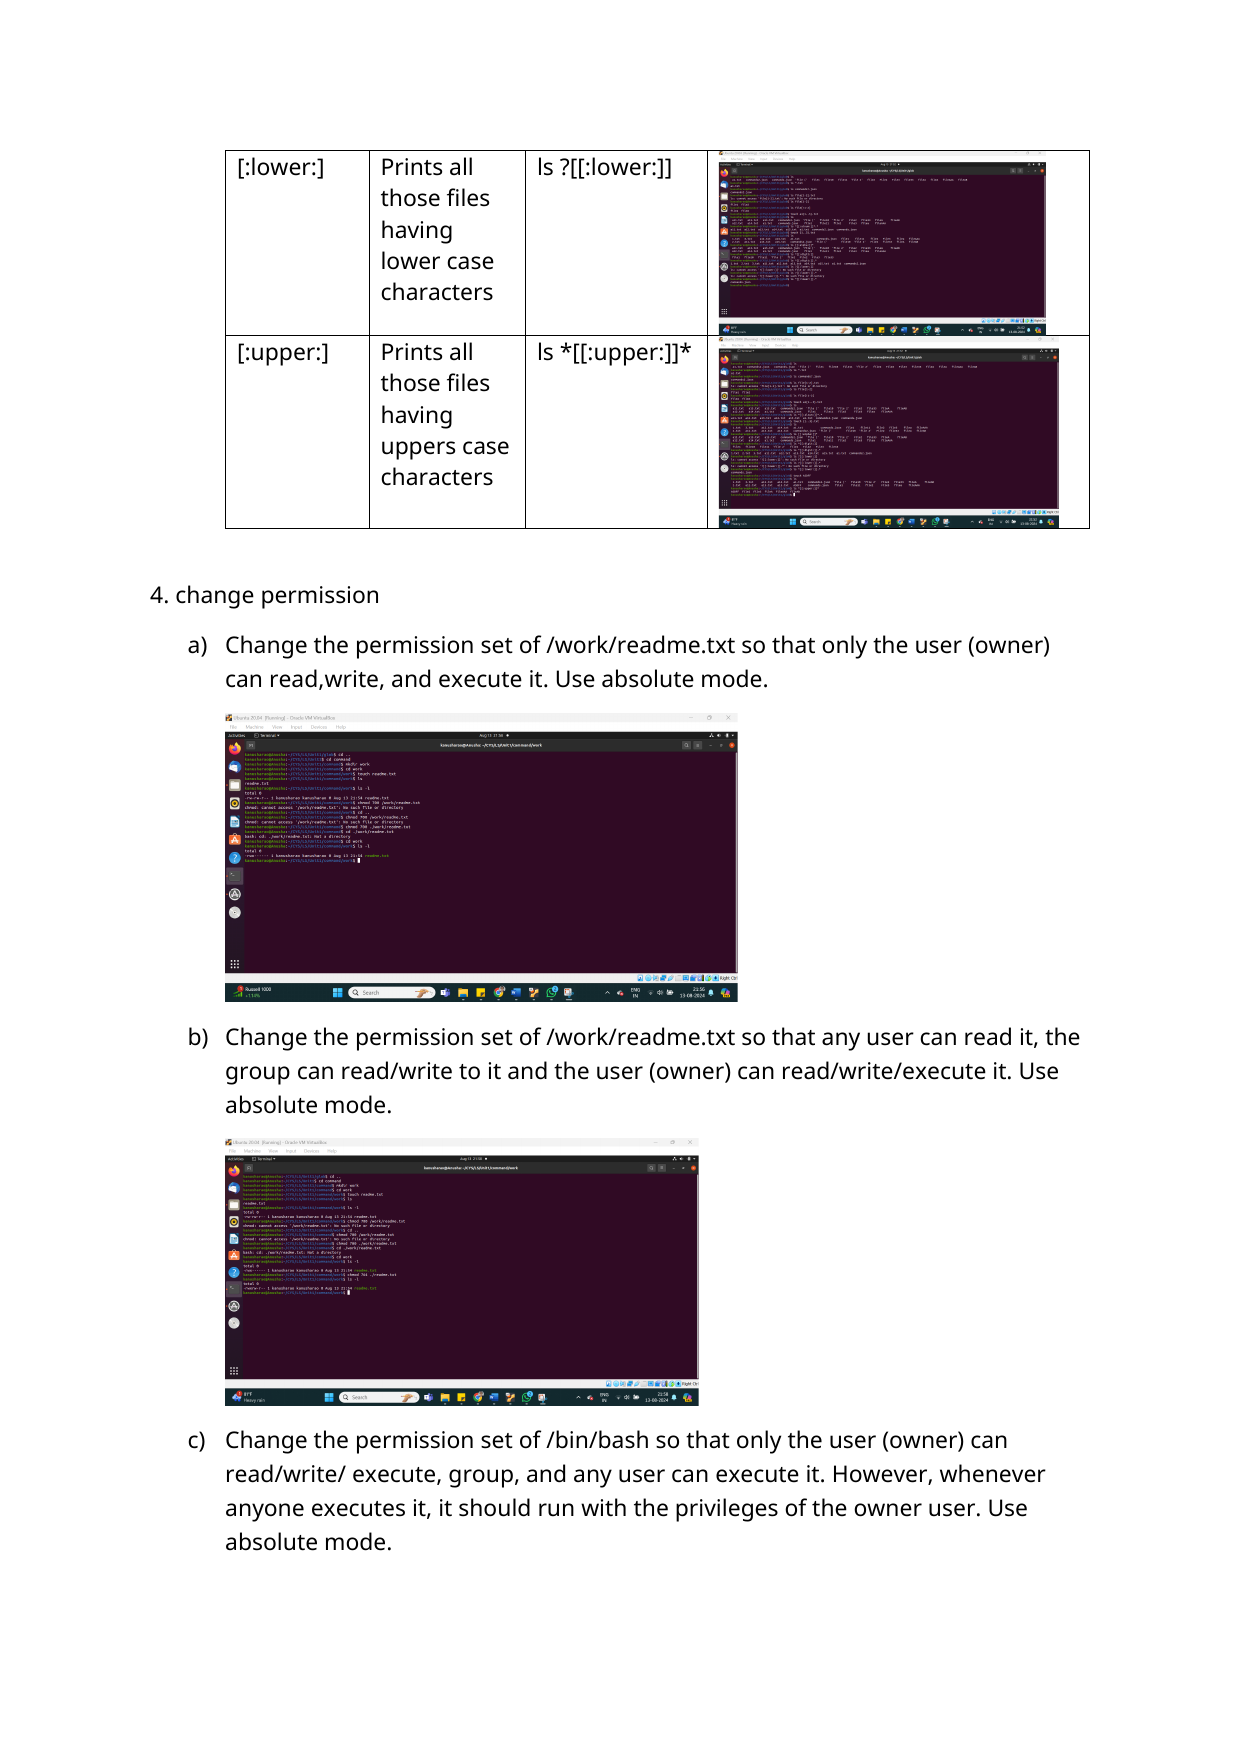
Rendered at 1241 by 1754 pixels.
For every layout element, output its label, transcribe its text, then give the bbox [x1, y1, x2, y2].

table_cell [1046, 151, 1089, 335]
table_cell [:upper:] [226, 336, 369, 527]
picture [718, 151, 1059, 528]
list Change the permission set of /work/readme.txt so that any user can read it, the group can read/write to it and the user (owner) can read/write/execute it. Use absolute mode. [187, 1021, 1090, 1120]
table_cell Prints all those files having uppers case characters [370, 336, 525, 527]
table_cell [1059, 336, 1089, 527]
table_cell [:lower:] [226, 151, 369, 335]
list Change the permission set of /work/readme.txt so that only the user (owner) can read,write, and execute it. Use absolute mode. [187, 629, 1090, 694]
list Change the permission set of /bin/bash so that only the user (owner) can read/write/ execute, group, and any user can execute it. However, whenever anyone executes it, it should run with the privileges of the owner user. Use absolute mode. [187, 1424, 1090, 1557]
table_cell [708, 151, 718, 335]
table_cell ls *[[:upper:]]* [526, 336, 707, 527]
table_cell ls ?[[:lower:]] [526, 151, 707, 335]
text 4. change permission [150, 579, 1090, 610]
picture [225, 713, 738, 1002]
table_cell [708, 336, 718, 527]
table_cell Prints all those files having lower case characters [370, 151, 525, 335]
picture [225, 1138, 699, 1406]
